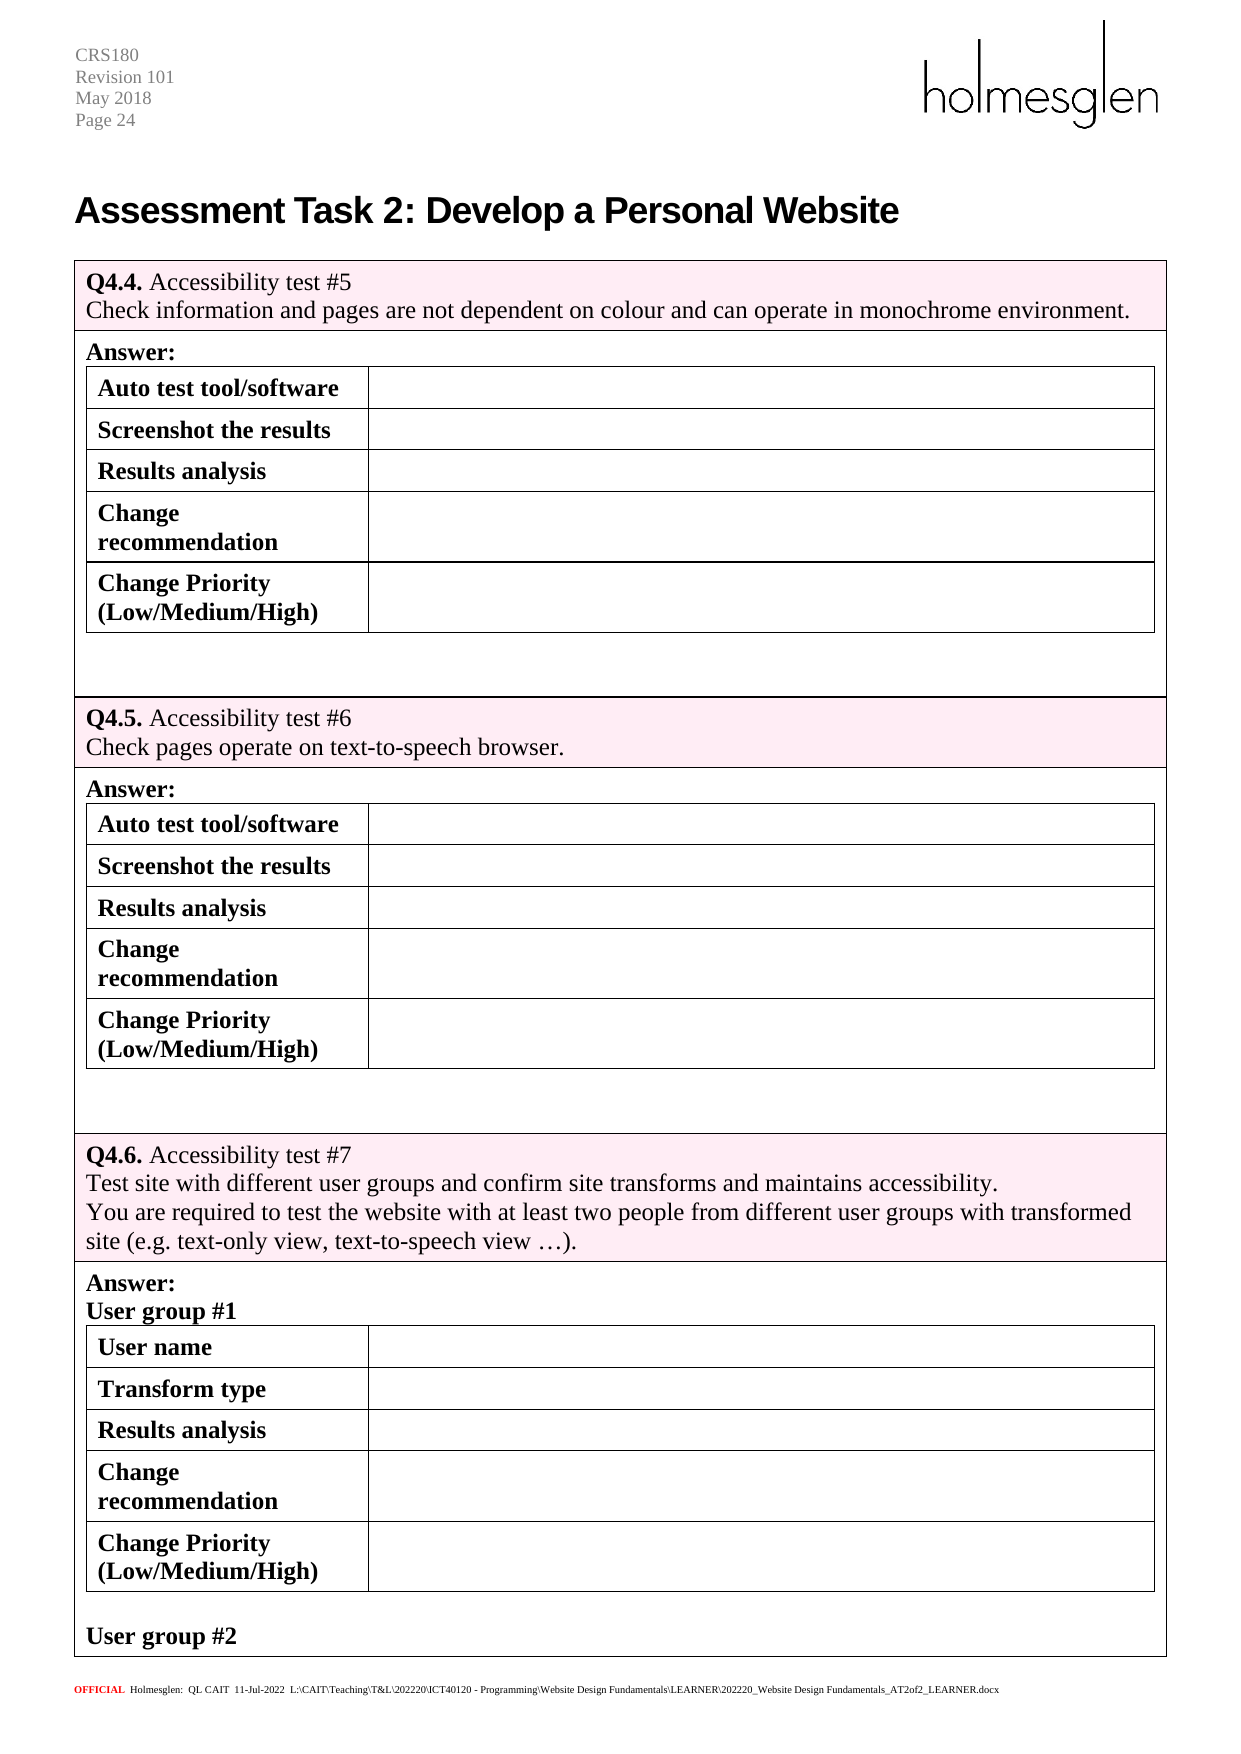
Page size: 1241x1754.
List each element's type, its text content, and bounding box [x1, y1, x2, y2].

picture [902, 20, 1158, 152]
table_cell Answer: User group #1 User group #2 [75, 1262, 1166, 1656]
table_cell Q4.4. Accessibility test #5 Check information and pages are not dependent on colour and can operate in monochrome environment. [75, 261, 1166, 330]
table_cell Answer: [75, 331, 1166, 696]
table_cell Answer: [75, 768, 1166, 1133]
table_cell Q4.6. Accessibility test #7 Test site with different user groups and confirm site transforms and maintains accessibility. You are required to test the website with at least two people from different user groups with transformed site (e.g. text-only view, text-to-speech view …). [75, 1134, 1166, 1261]
table_cell Q4.5. Accessibility test #6 Check pages operate on text-to-speech browser. [75, 698, 1166, 767]
